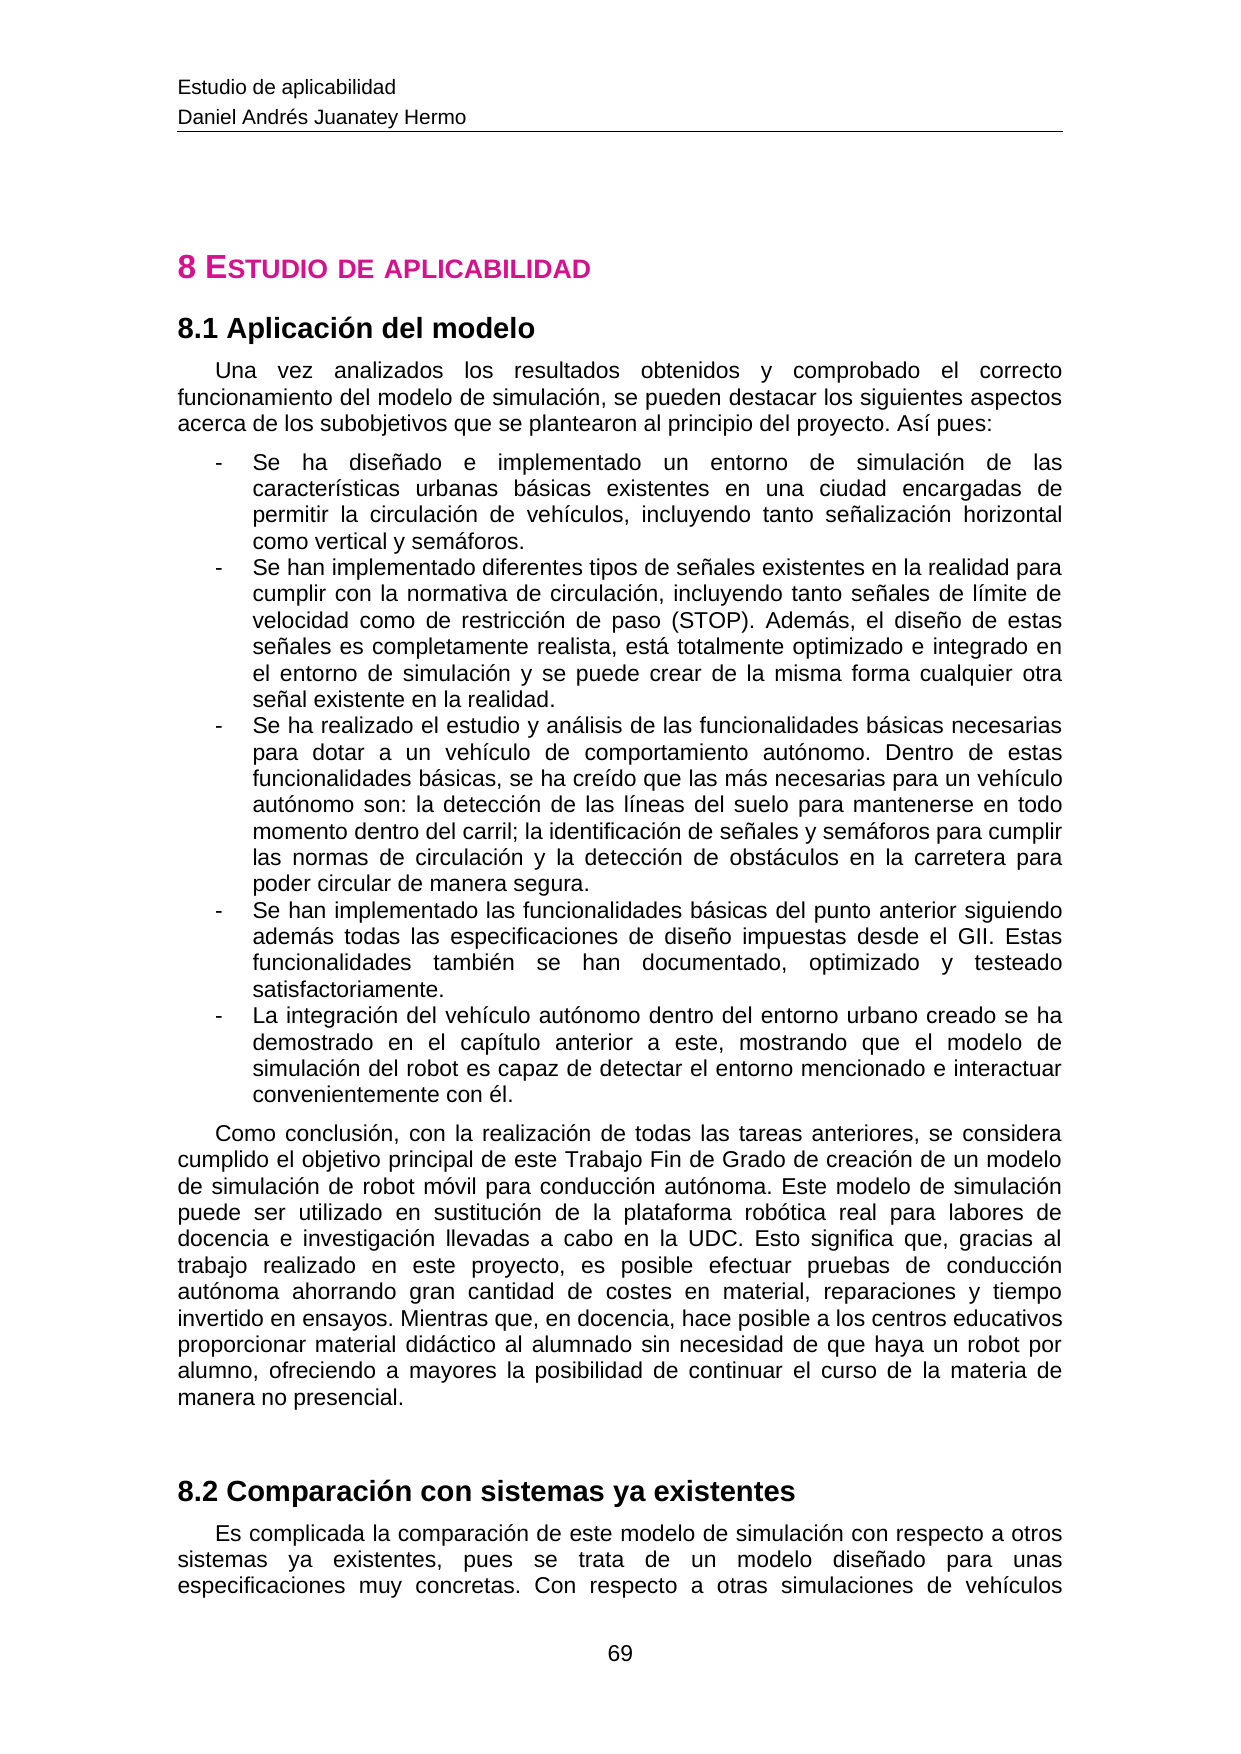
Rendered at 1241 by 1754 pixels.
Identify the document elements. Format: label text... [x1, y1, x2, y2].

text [177, 1520, 1063, 1599]
list Se ha realizado el estudio y análisis de las funcionalidades básicas necesarias para dotar a un vehículo de comportamiento autónomo. Dentro de estas funcionalidades básicas, se ha creído que las más necesarias para un vehículo autónomo son: la detección de las líneas del suelo para mantenerse en todo momento dentro del carril; la identificación de señales y semáforos para cumplir las normas de circulación y la detección de obstáculos en la carretera para poder circular de manera segura. [215, 712, 1063, 897]
text Una vez analizados los resultados obtenidos y comprobado el correcto funcionamiento del modelo de simulación, se pueden destacar los siguientes aspectos acerca de los subobjetivos que se plantearon al principio del proyecto. Así pues: [177, 357, 1063, 436]
subtitle Aplicación del modelo [177, 311, 1063, 344]
text Como conclusión, con la realización de todas las tareas anteriores, se considera cumplido el objetivo principal de este Trabajo Fin de Grado de creación de un modelo de simulación de robot móvil para conducción autónoma. Este modelo de simulación puede ser utilizado en sustitución de la plataforma robótica real para labores de docencia e investigación llevadas a cabo en la UDC. Esto significa que, gracias al trabajo realizado en este proyecto, es posible efectuar pruebas de conducción autónoma ahorrando gran cantidad de costes en material, reparaciones y tiempo invertido en ensayos. Mientras que, en docencia, hace posible a los centros educativos proporcionar material didáctico al alumnado sin necesidad de que haya un robot por alumno, ofreciendo a mayores la posibilidad de continuar el curso de la materia de manera no presencial. [177, 1120, 1063, 1410]
list Se ha diseñado e implementado un entorno de simulación de las características urbanas básicas existentes en una ciudad encargadas de permitir la circulación de vehículos, incluyendo tanto señalización horizontal como vertical y semáforos. [215, 449, 1063, 554]
subtitle Comparación con sistemas ya existentes [177, 1474, 1063, 1507]
list Se han implementado diferentes tipos de señales existentes en la realidad para cumplir con la normativa de circulación, incluyendo tanto señales de límite de velocidad como de restricción de paso (STOP). Además, el diseño de estas señales es completamente realista, está totalmente optimizado e integrado en el entorno de simulación y se puede crear de la misma forma cualquier otra señal existente en la realidad. [215, 554, 1063, 712]
subtitle Estudio de aplicabilidad [177, 248, 1063, 286]
list La integración del vehículo autónomo dentro del entorno urbano creado se ha demostrado en el capítulo anterior a este, mostrando que el modelo de simulación del robot es capaz de detectar el entorno mencionado e interactuar convenientemente con él. [215, 1002, 1063, 1107]
list Se han implementado las funcionalidades básicas del punto anterior siguiendo además todas las especificaciones de diseño impuestas desde el GII. Estas funcionalidades también se han documentado, optimizado y testeado satisfactoriamente. [215, 897, 1063, 1002]
